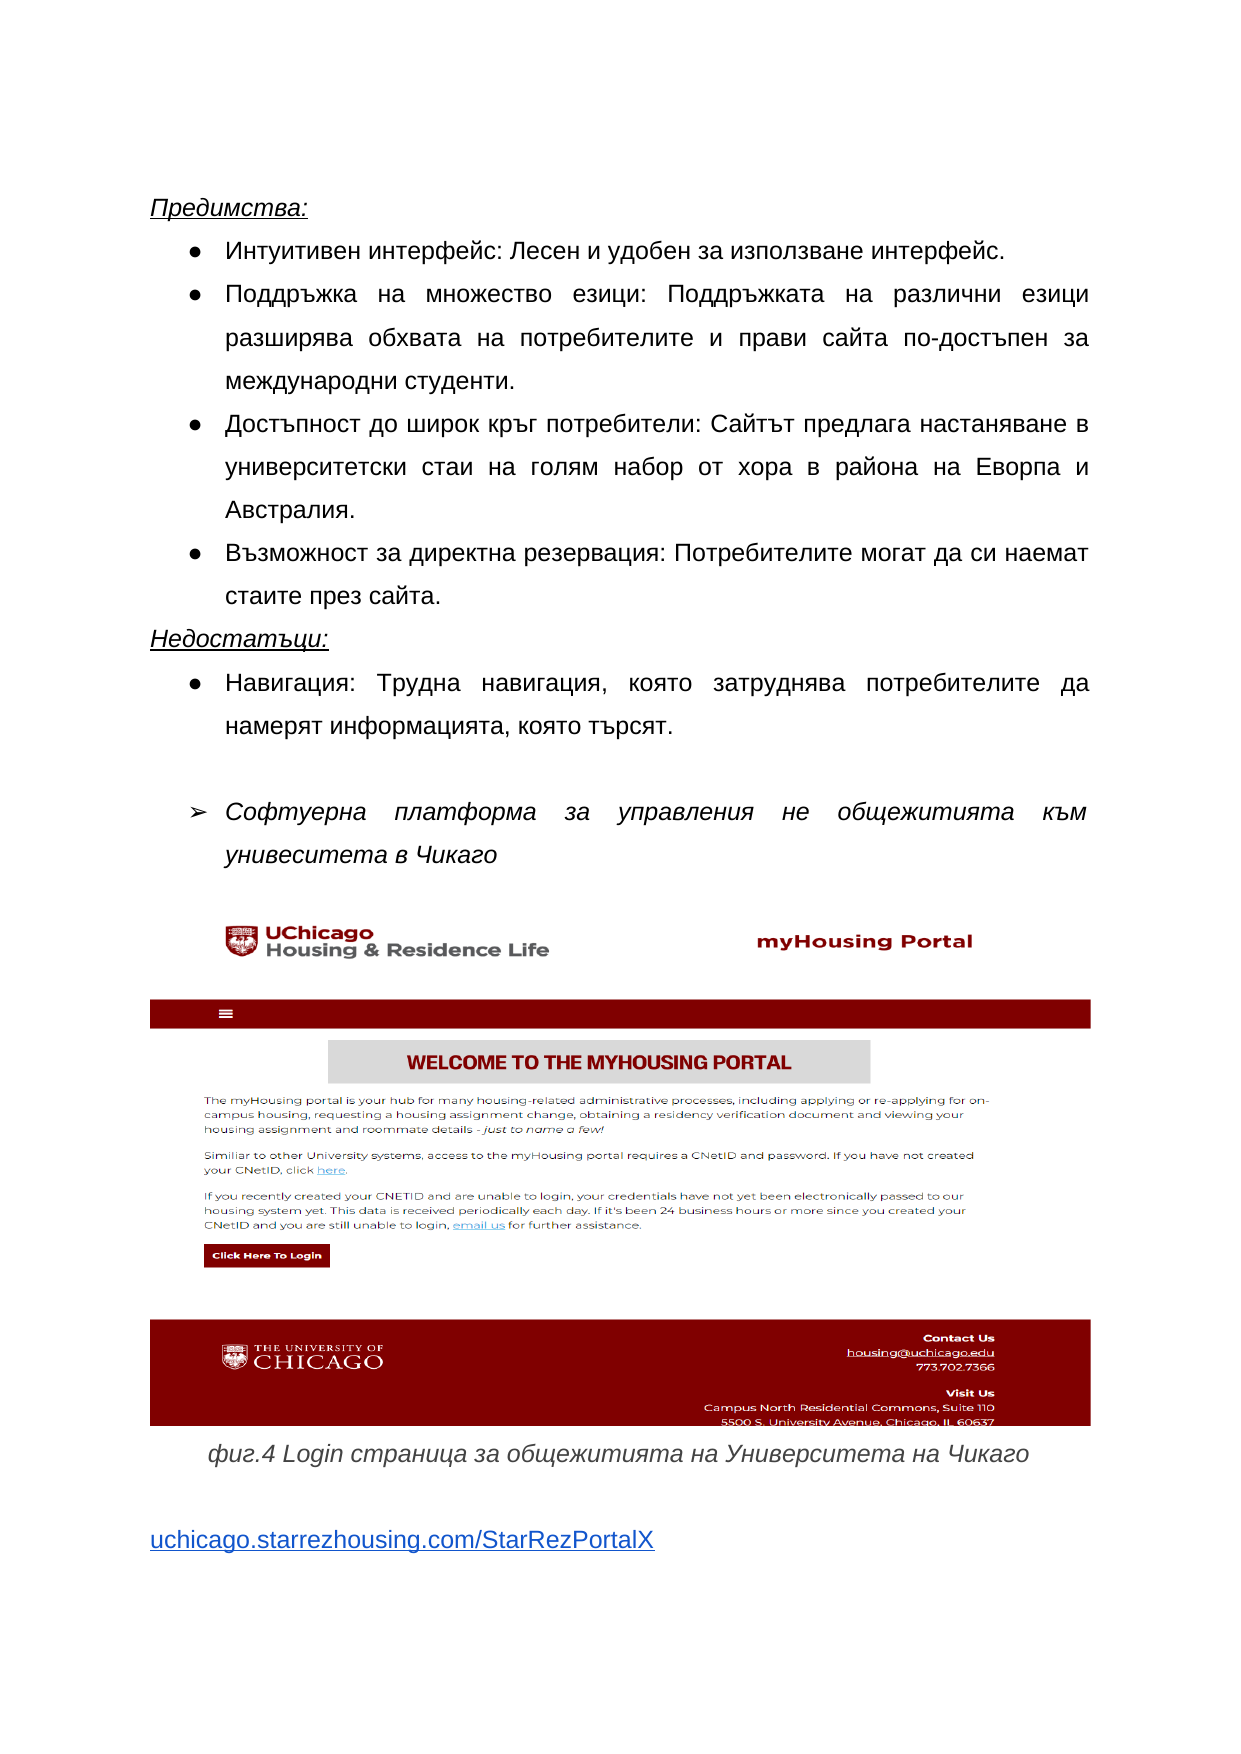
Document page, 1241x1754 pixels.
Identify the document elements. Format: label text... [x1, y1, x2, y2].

list Поддръжка на множество езици: Поддръжката на различни езици разширява обхвата на потребителите и прави сайта по-достъпен за международни студенти. [187, 279, 1090, 394]
text фиг.4 Login страница за общежитията на Университета на Чикаго [150, 1439, 1090, 1467]
list Възможност за директна резервация: Потребителите могат да си наемат стаите през сайта. [187, 538, 1090, 610]
list Достъпност до широк кръг потребители: Сайтът предлага настаняване в университетски стаи на голям набор от хора в района на Еворпа и Австралия. [187, 409, 1090, 524]
list Интуитивен интерфейс: Лесен и удобен за използване интерфейс. [187, 236, 1090, 265]
picture [150, 883, 1091, 1426]
text uchicago.starrezhousing.com/StarRezPortalX [150, 1525, 1090, 1554]
text Недостатъци: [150, 624, 1090, 653]
list Навигация: Трудна навигация, която затруднява потребителите да намерят информацията, която търсят. [187, 667, 1090, 739]
text Предимства: [150, 193, 1090, 222]
list Софтуерна платформа за управления не общежитията към унивеситета в Чикаго [187, 797, 1090, 869]
